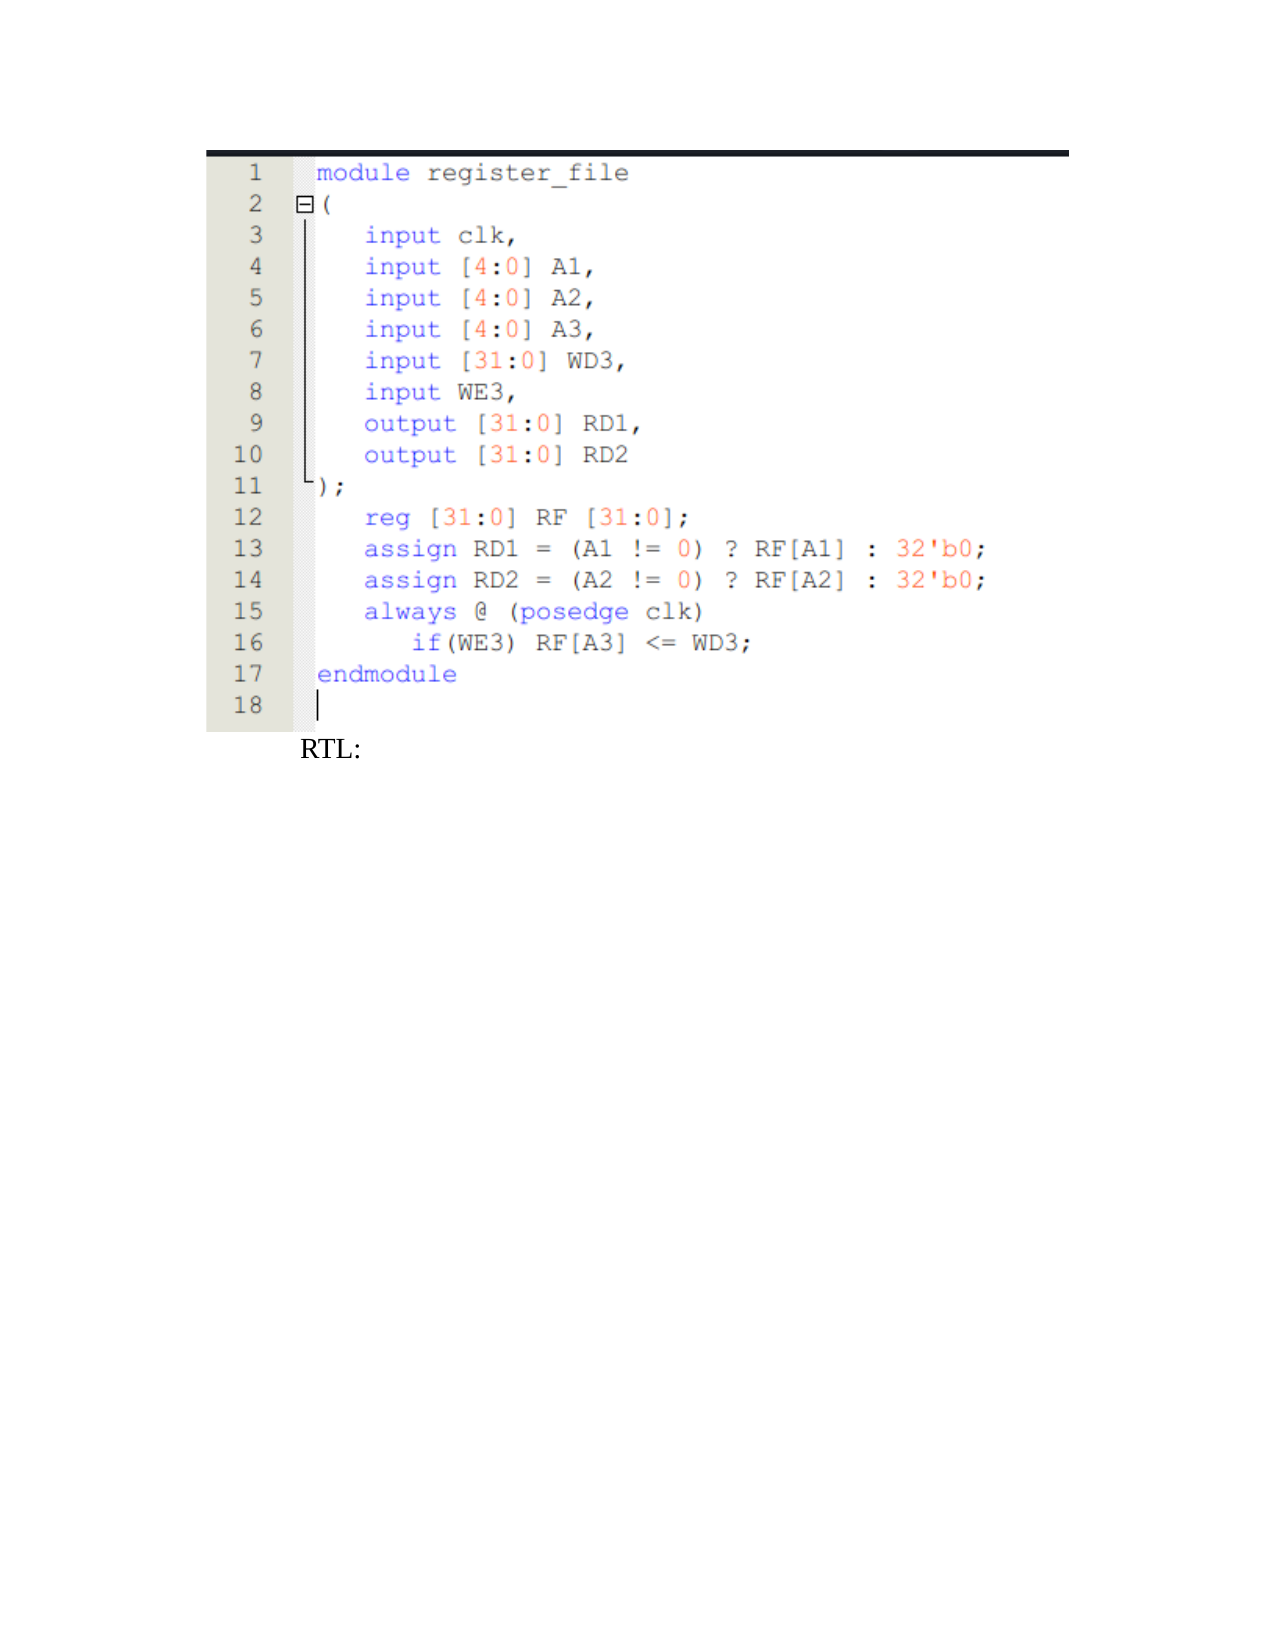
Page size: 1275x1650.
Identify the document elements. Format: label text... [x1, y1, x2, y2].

picture [206, 150, 1069, 732]
list RTL: [300, 731, 1125, 765]
